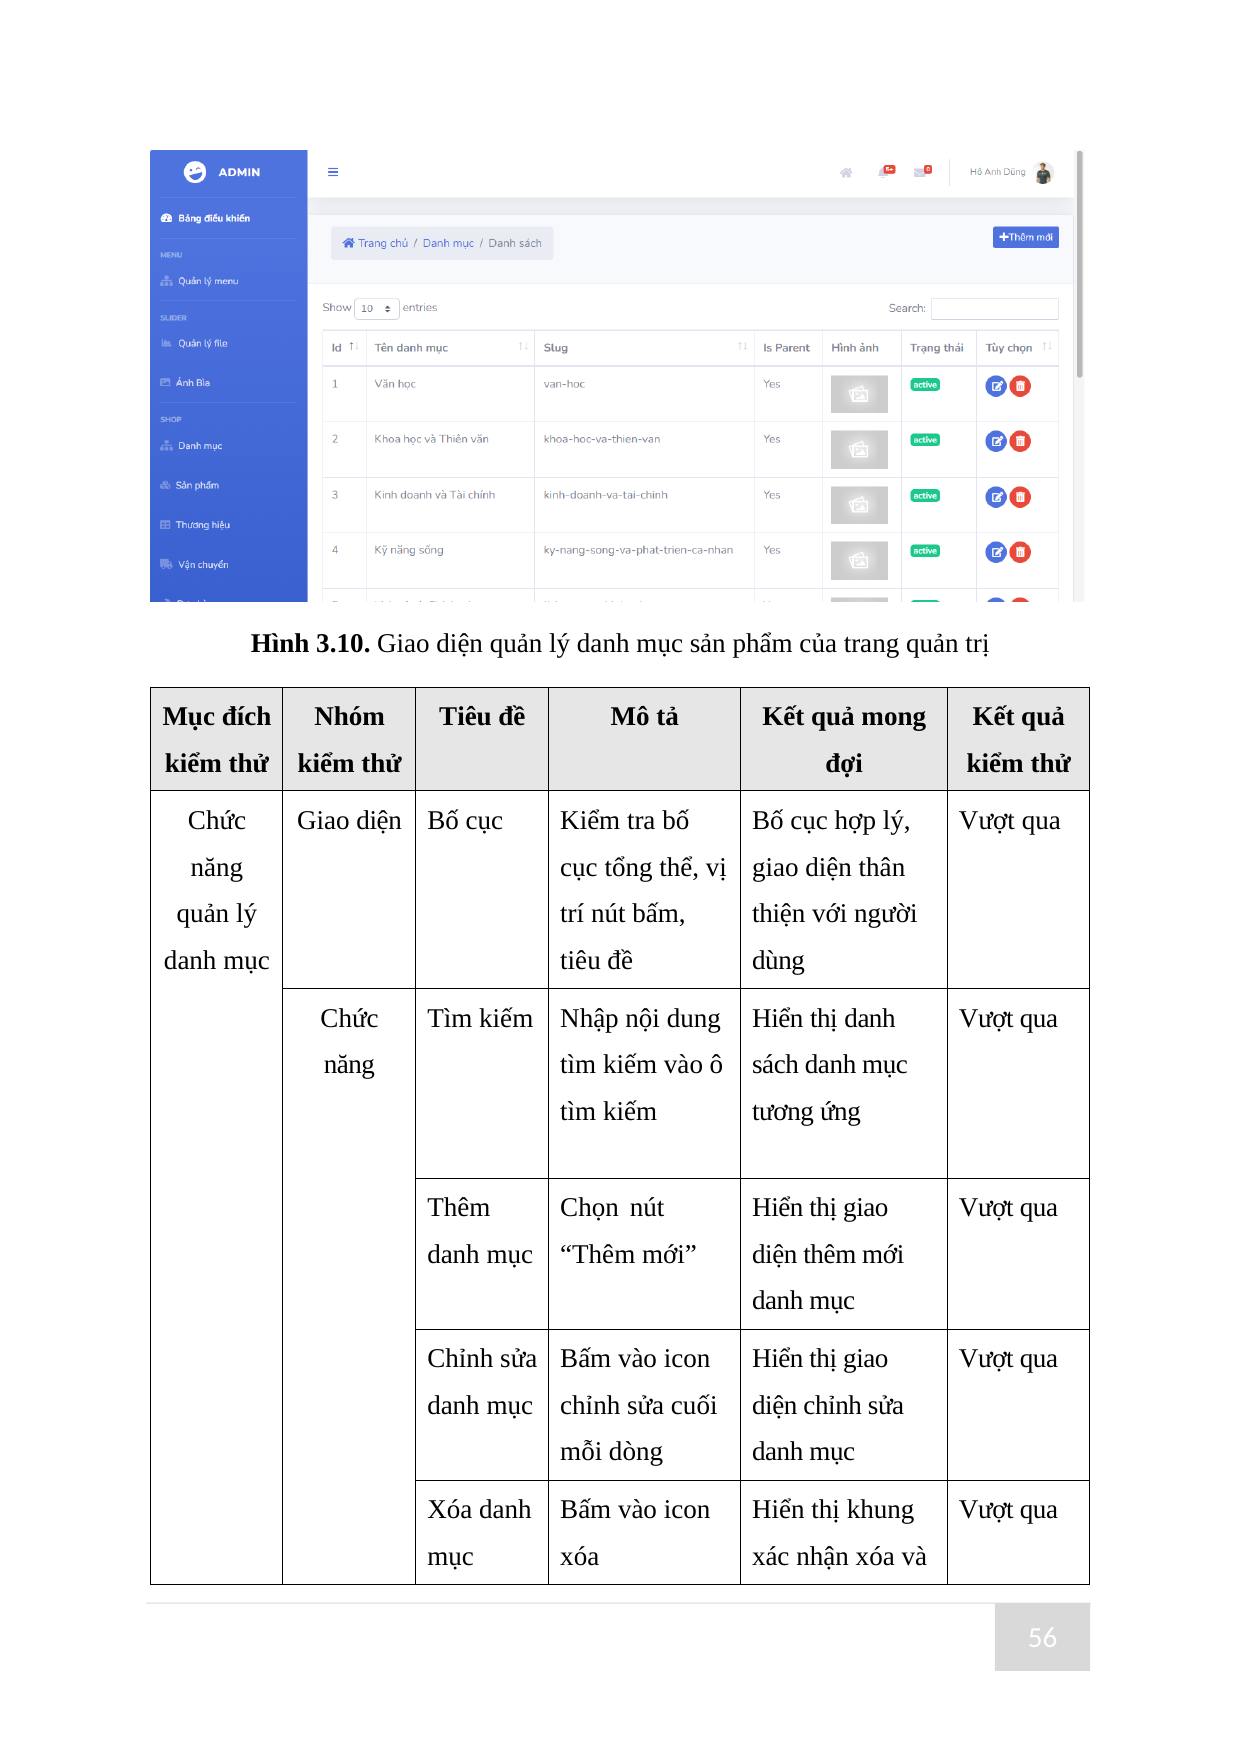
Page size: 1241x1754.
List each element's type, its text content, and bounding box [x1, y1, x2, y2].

table_cell Kiểm tra bố cục tổng thể, vị trí nút bấm, tiêu đề [549, 791, 740, 988]
picture [150, 150, 1085, 602]
table_cell Bấm vào icon chỉnh sửa cuối mỗi dòng [549, 1330, 740, 1480]
table_cell Vượt qua [948, 989, 1089, 1177]
table_cell Chức năng [283, 989, 415, 1584]
table_cell Hiển thị giao diện chỉnh sửa danh mục [741, 1330, 947, 1480]
table_header Kết quả mong đợi [741, 688, 947, 790]
table_cell Vượt qua [948, 1330, 1089, 1480]
table_cell Xóa danh mục [416, 1481, 548, 1584]
table_cell Hiển thị danh sách danh mục tương ứng [741, 989, 947, 1177]
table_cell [741, 1481, 947, 1584]
table_cell Chỉnh sửa danh mục [416, 1330, 548, 1480]
table_cell Nhập nội dung tìm kiếm vào ô tìm kiếm [549, 989, 740, 1177]
text Hình 3.10. Giao diện quản lý danh mục sản phẩm của trang quản trị [150, 627, 1090, 658]
table_cell Bố cục [416, 791, 548, 988]
table_cell Hiển thị giao diện thêm mới danh mục [741, 1179, 947, 1329]
table_cell Vượt qua [948, 1481, 1089, 1584]
table_cell Giao diện [283, 791, 415, 988]
table_header Kết quả kiểm thử [948, 688, 1089, 790]
table_cell Bấm vào icon xóa [549, 1481, 740, 1584]
table_cell Bố cục hợp lý, giao diện thân thiện với người dùng [741, 791, 947, 988]
table_header Nhóm kiểm thử [283, 688, 415, 790]
table_cell Chức năng quản lý danh mục [151, 791, 282, 1584]
table_header Tiêu đề [416, 688, 548, 790]
table_header Mục đích kiểm thử [151, 688, 282, 790]
table_header Mô tả [549, 688, 740, 790]
table_cell Vượt qua [948, 1179, 1089, 1329]
table_cell Chọn nút “Thêm mới” [549, 1179, 740, 1329]
table_cell Tìm kiếm [416, 989, 548, 1177]
table_cell Thêm danh mục [416, 1179, 548, 1329]
table_cell Vượt qua [948, 791, 1089, 988]
